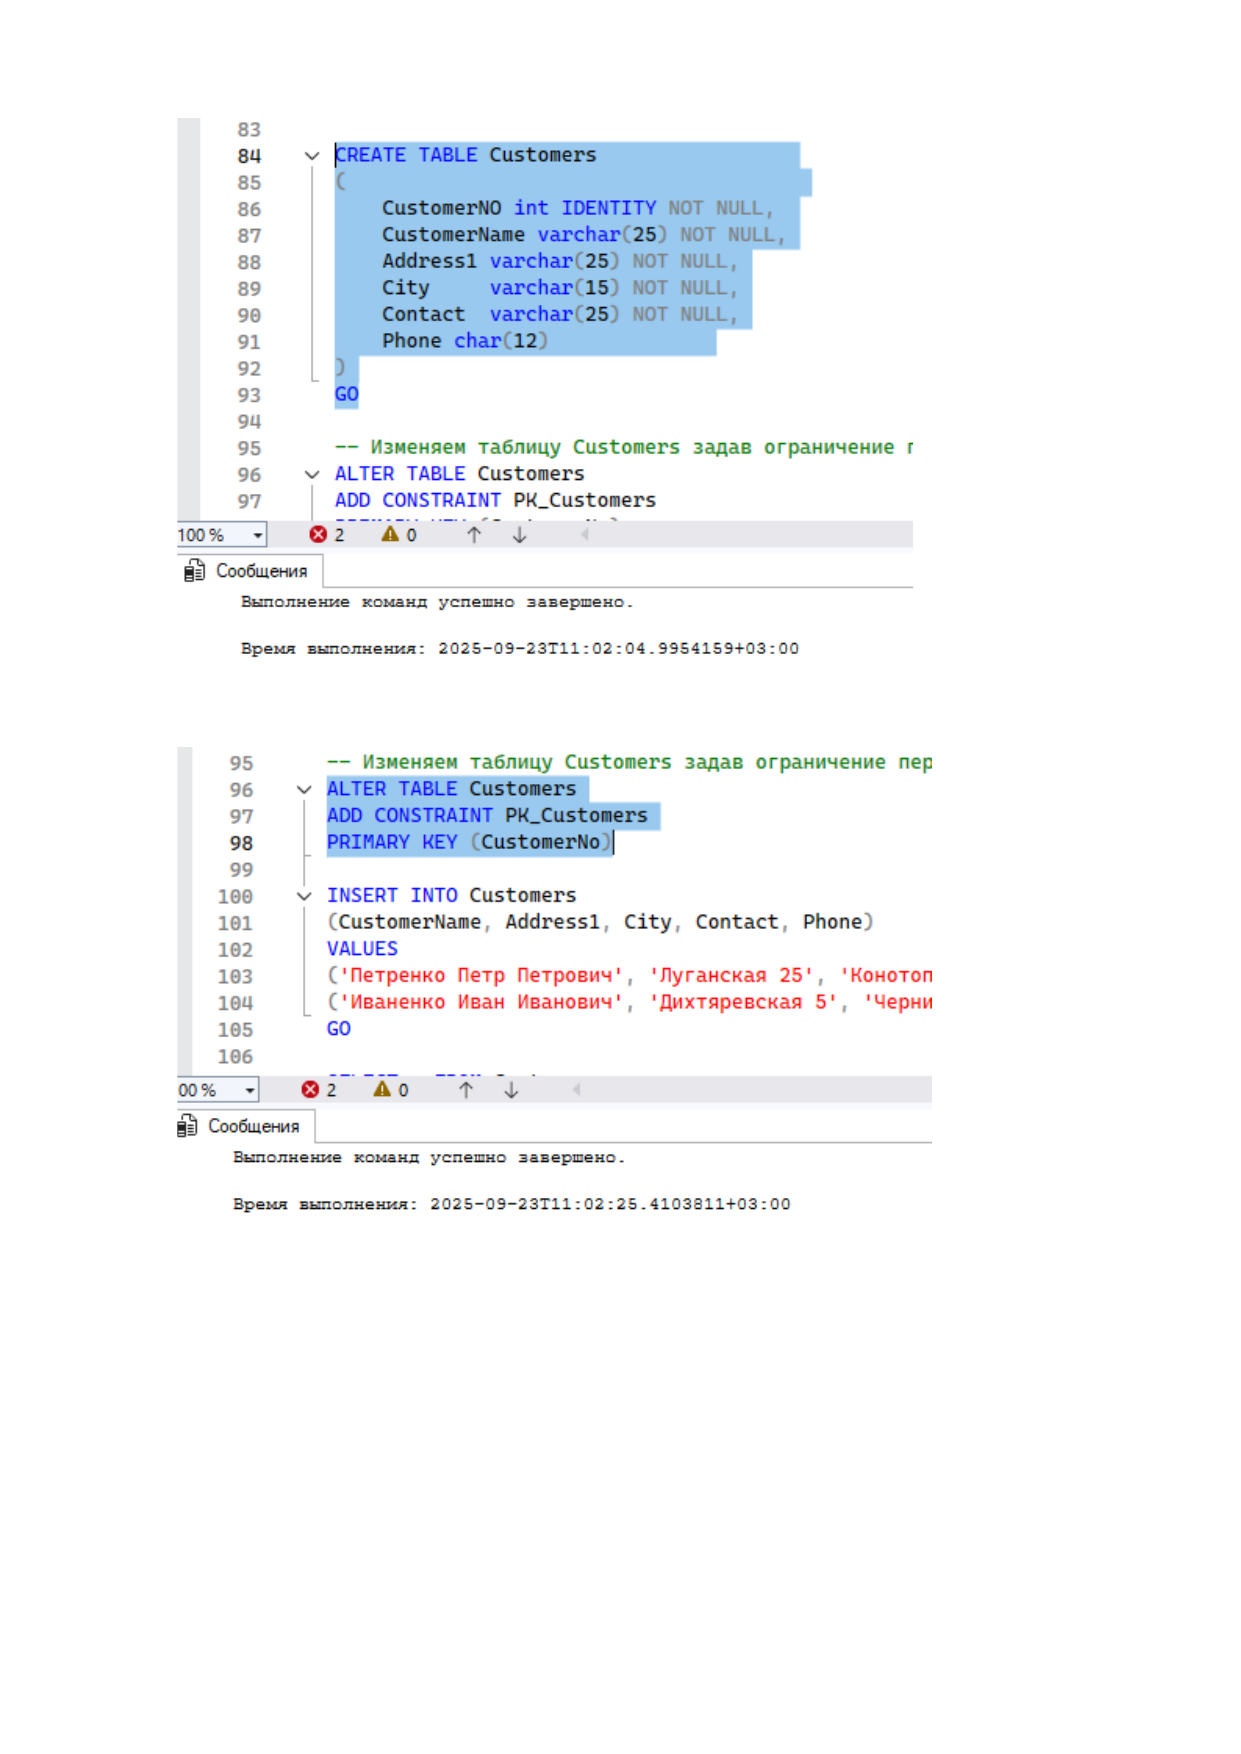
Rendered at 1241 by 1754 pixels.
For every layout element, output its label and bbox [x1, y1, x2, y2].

picture [177, 747, 932, 1255]
picture [177, 118, 914, 729]
